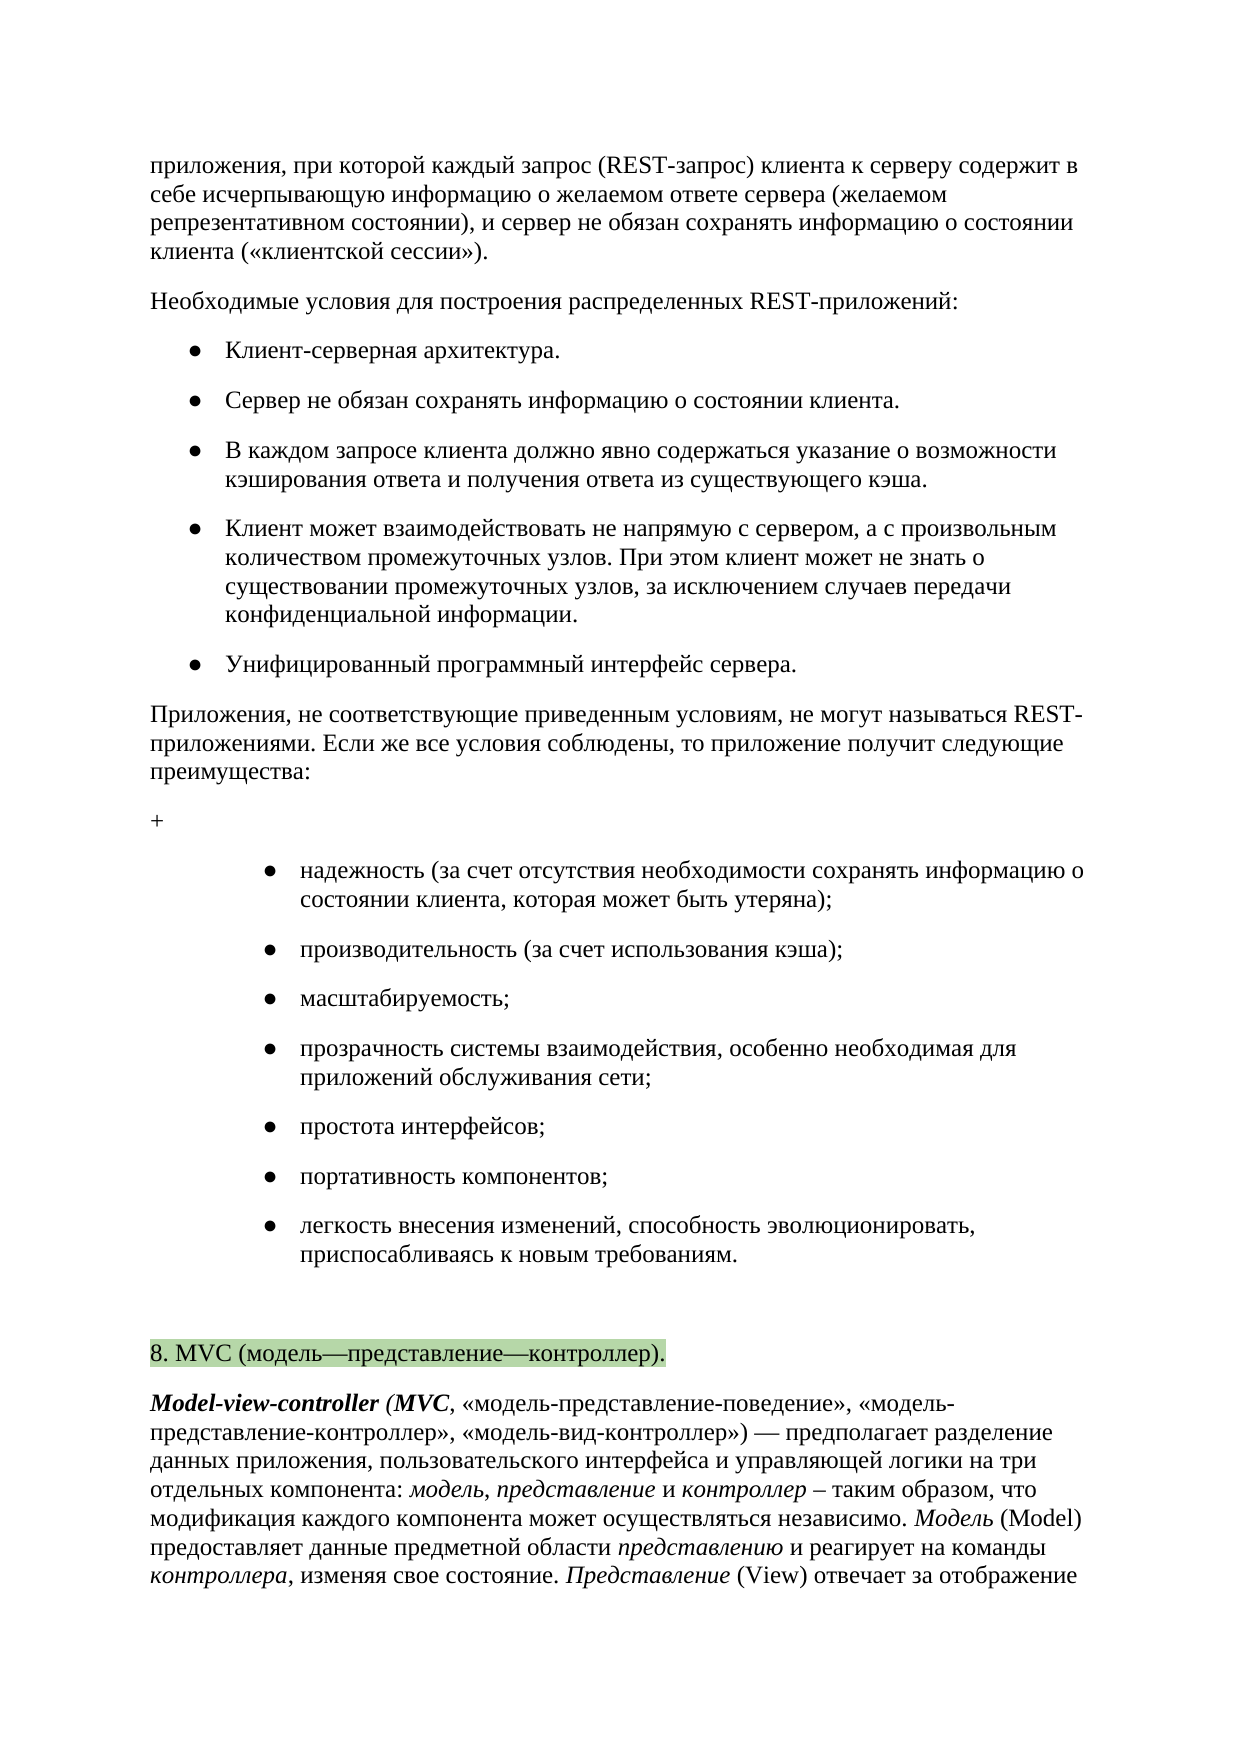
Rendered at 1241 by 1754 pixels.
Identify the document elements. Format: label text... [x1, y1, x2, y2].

list надежность (за счет отсутствия необходимости сохранять информацию о состоянии клиента, которая может быть утеряна); [262, 856, 1090, 913]
list Клиент может взаимодействовать не напрямую с сервером, а с произвольным количеством промежуточных узлов. При этом клиент может не знать о существовании промежуточных узлов, за исключением случаев передачи конфиденциальной информации. [187, 513, 1090, 628]
list Клиент-серверная архитектура. [187, 335, 1090, 364]
text Необходимые условия для построения распределенных REST-приложений: [150, 286, 1153, 314]
list простота интерфейсов; [262, 1111, 1090, 1140]
subtitle 8. MVC (модель—представление—контроллер). [150, 1338, 1090, 1367]
list В каждом запросе клиента должно явно содержаться указание о возможности кэширования ответа и получения ответа из существующего кэша. [187, 435, 1090, 492]
list легкость внесения изменений, способность эволюционировать, приспосабливаясь к новым требованиям. [262, 1211, 1090, 1268]
text + [150, 806, 1090, 835]
list масштабируемость; [262, 983, 1090, 1012]
list Сервер не обязан сохранять информацию о состоянии клиента. [187, 385, 1090, 414]
list прозрачность системы взаимодействия, особенно необходимая для приложений обслуживания сети; [262, 1033, 1090, 1091]
list производительность (за счет использования кэша); [262, 934, 1090, 963]
list Унифицированный программный интерфейс сервера. [187, 649, 1090, 678]
list портативность компонентов; [262, 1161, 1090, 1190]
text Приложения, не соответствующие приведенным условиям, не могут называться REST-приложениями. Если же все условия соблюдены, то приложение получит следующие преимущества: [150, 699, 1153, 785]
